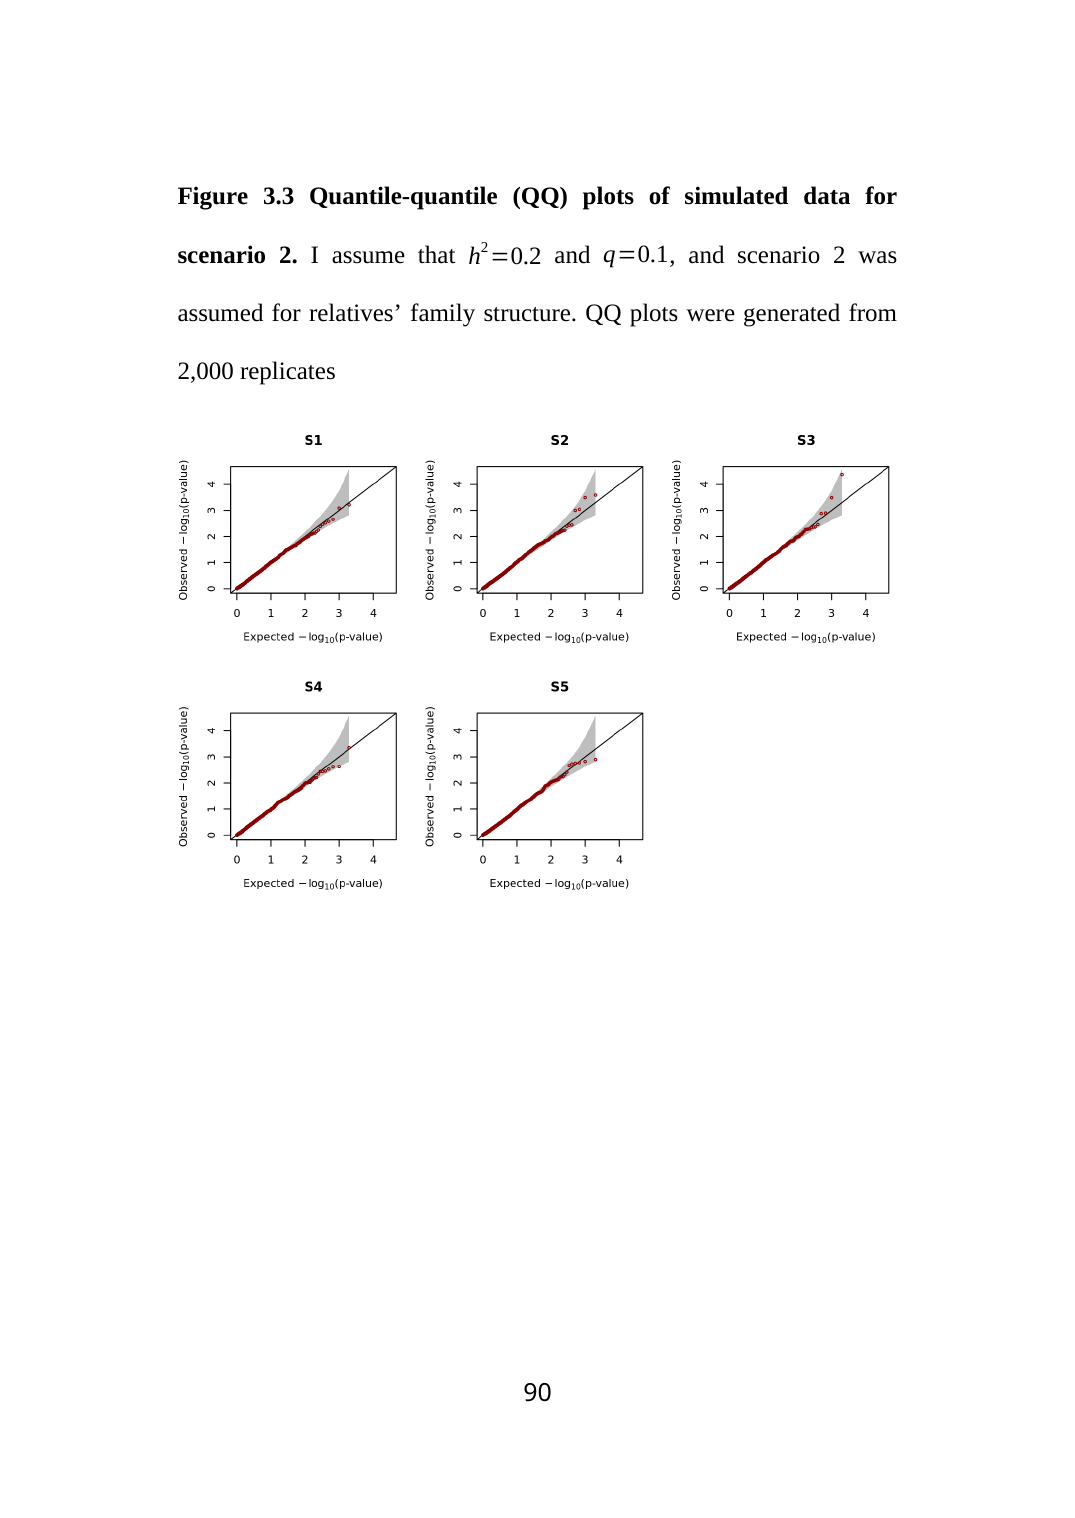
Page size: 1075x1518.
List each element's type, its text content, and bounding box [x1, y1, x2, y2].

picture [177, 413, 916, 906]
subtitle Figure 3.3 Quantile-quantile (QQ) plots of simulated data for scenario 2. I assume that and , and scenario 2 was assumed for relatives’ family structure. QQ plots were generated from 2,000 replicates [177, 181, 898, 385]
